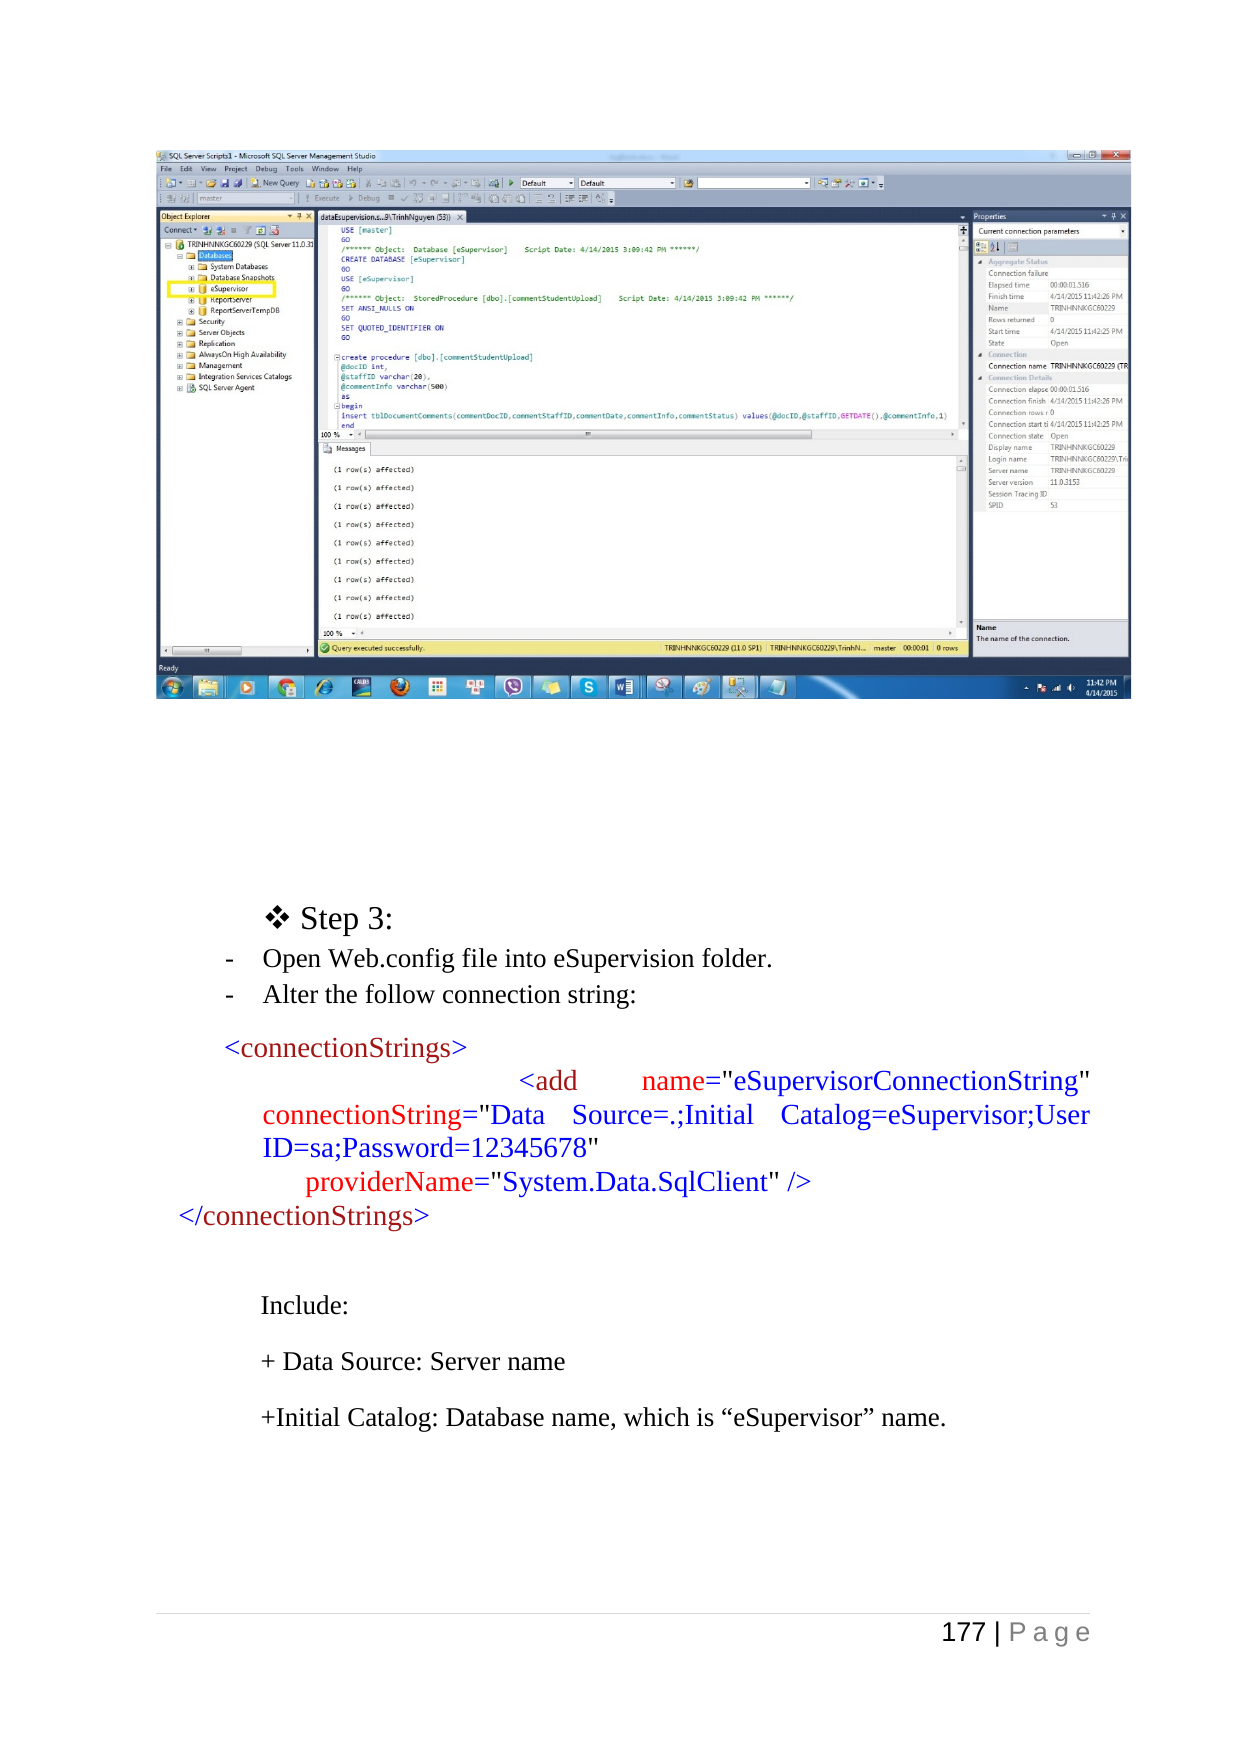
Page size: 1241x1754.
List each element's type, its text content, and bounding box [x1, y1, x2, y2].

list Step 3: [262, 898, 1090, 937]
text </connectionStrings> [156, 1198, 1090, 1231]
list Open Web.config file into eSupervision folder. [225, 942, 1090, 973]
text +Initial Catalog: Database name, which is “eSupervisor” name. [260, 1401, 1090, 1432]
text + Data Source: Server name [260, 1345, 1090, 1376]
picture [156, 150, 1132, 699]
list providerName="System.Data.SqlClient" /> [261, 1164, 1090, 1198]
list Alter the follow connection string: [225, 978, 1090, 1009]
list <add name="eSupervisorConnectionString" connectionString="Data Source=.;Initial Catalog=eSupervisor;User ID=sa;Password=12345678" [261, 1063, 1090, 1164]
text <connectionStrings> [224, 1030, 1090, 1063]
text Include: [260, 1289, 1090, 1320]
